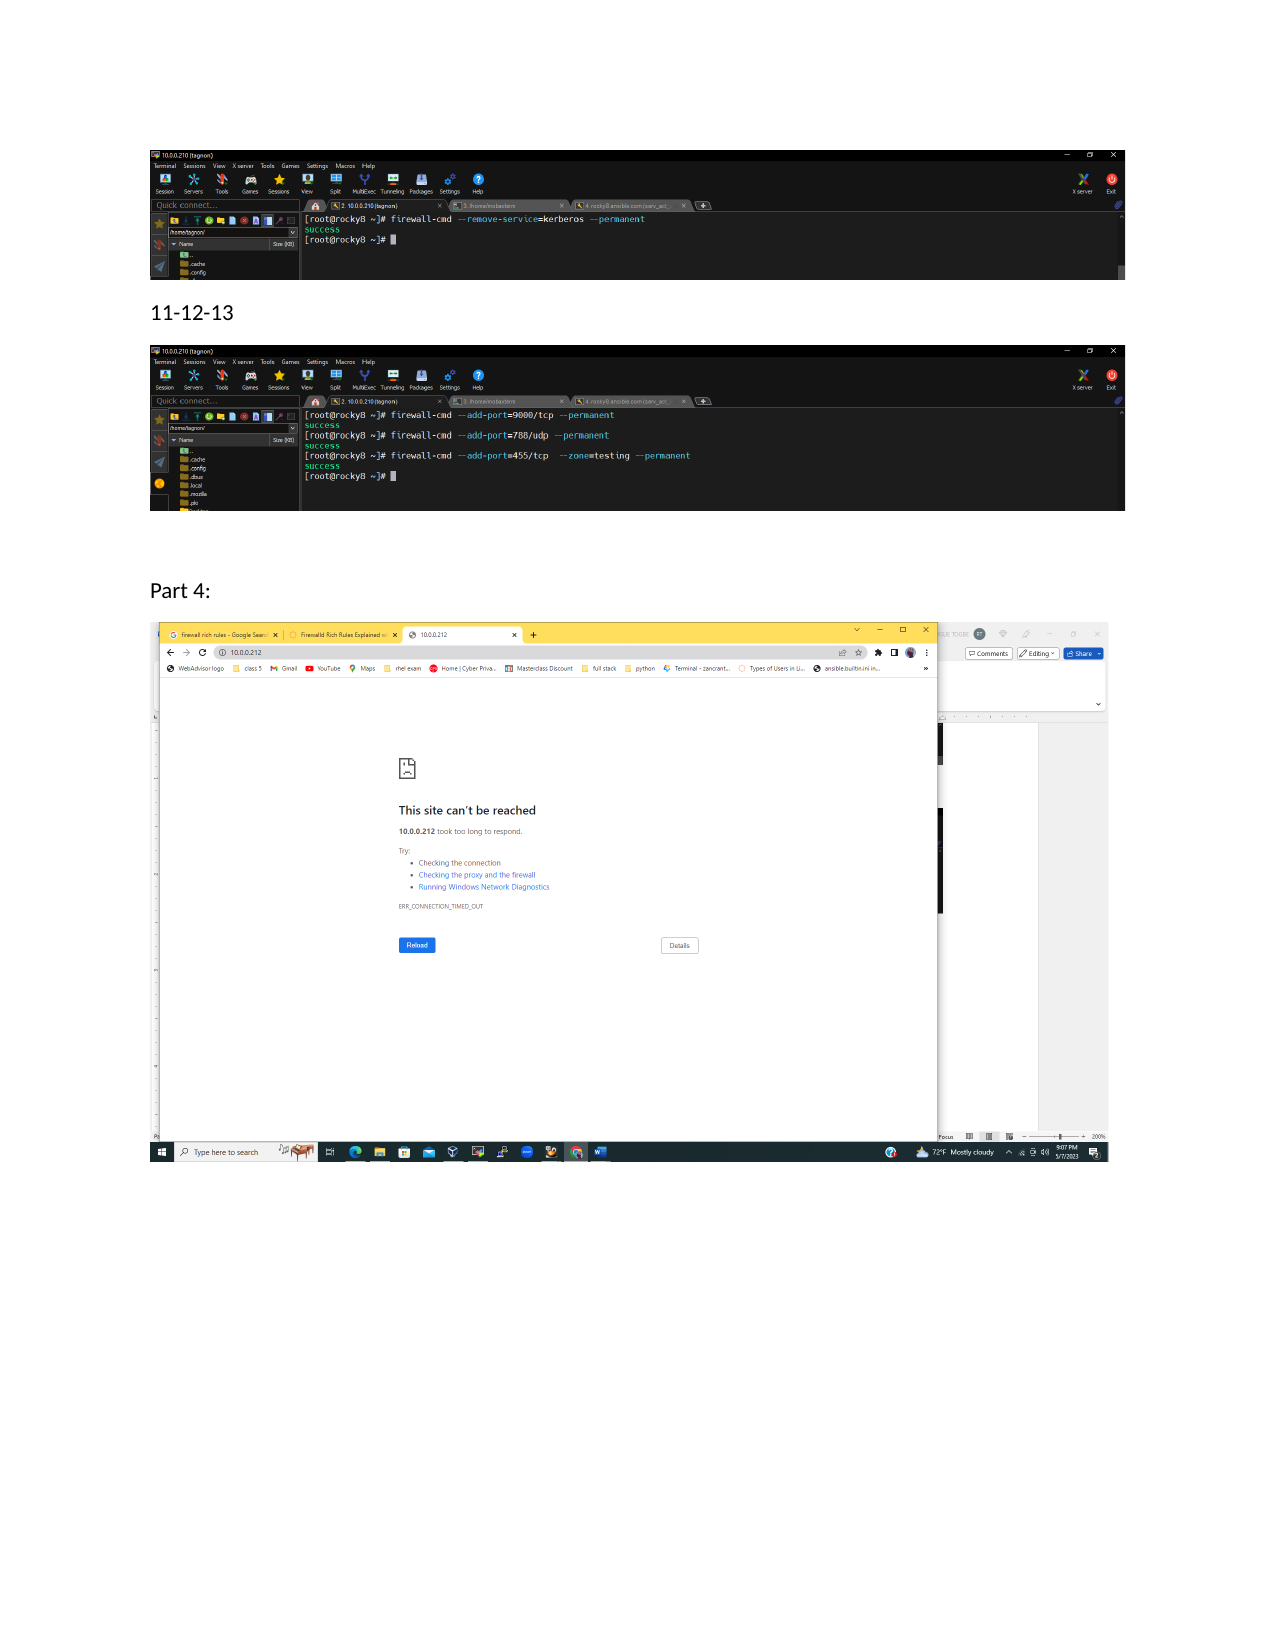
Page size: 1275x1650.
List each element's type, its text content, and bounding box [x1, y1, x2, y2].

text Part 4: [150, 576, 1125, 604]
picture [150, 345, 1125, 511]
picture [150, 622, 1109, 1162]
picture [150, 150, 1125, 280]
text 11-12-13 [150, 298, 1125, 327]
